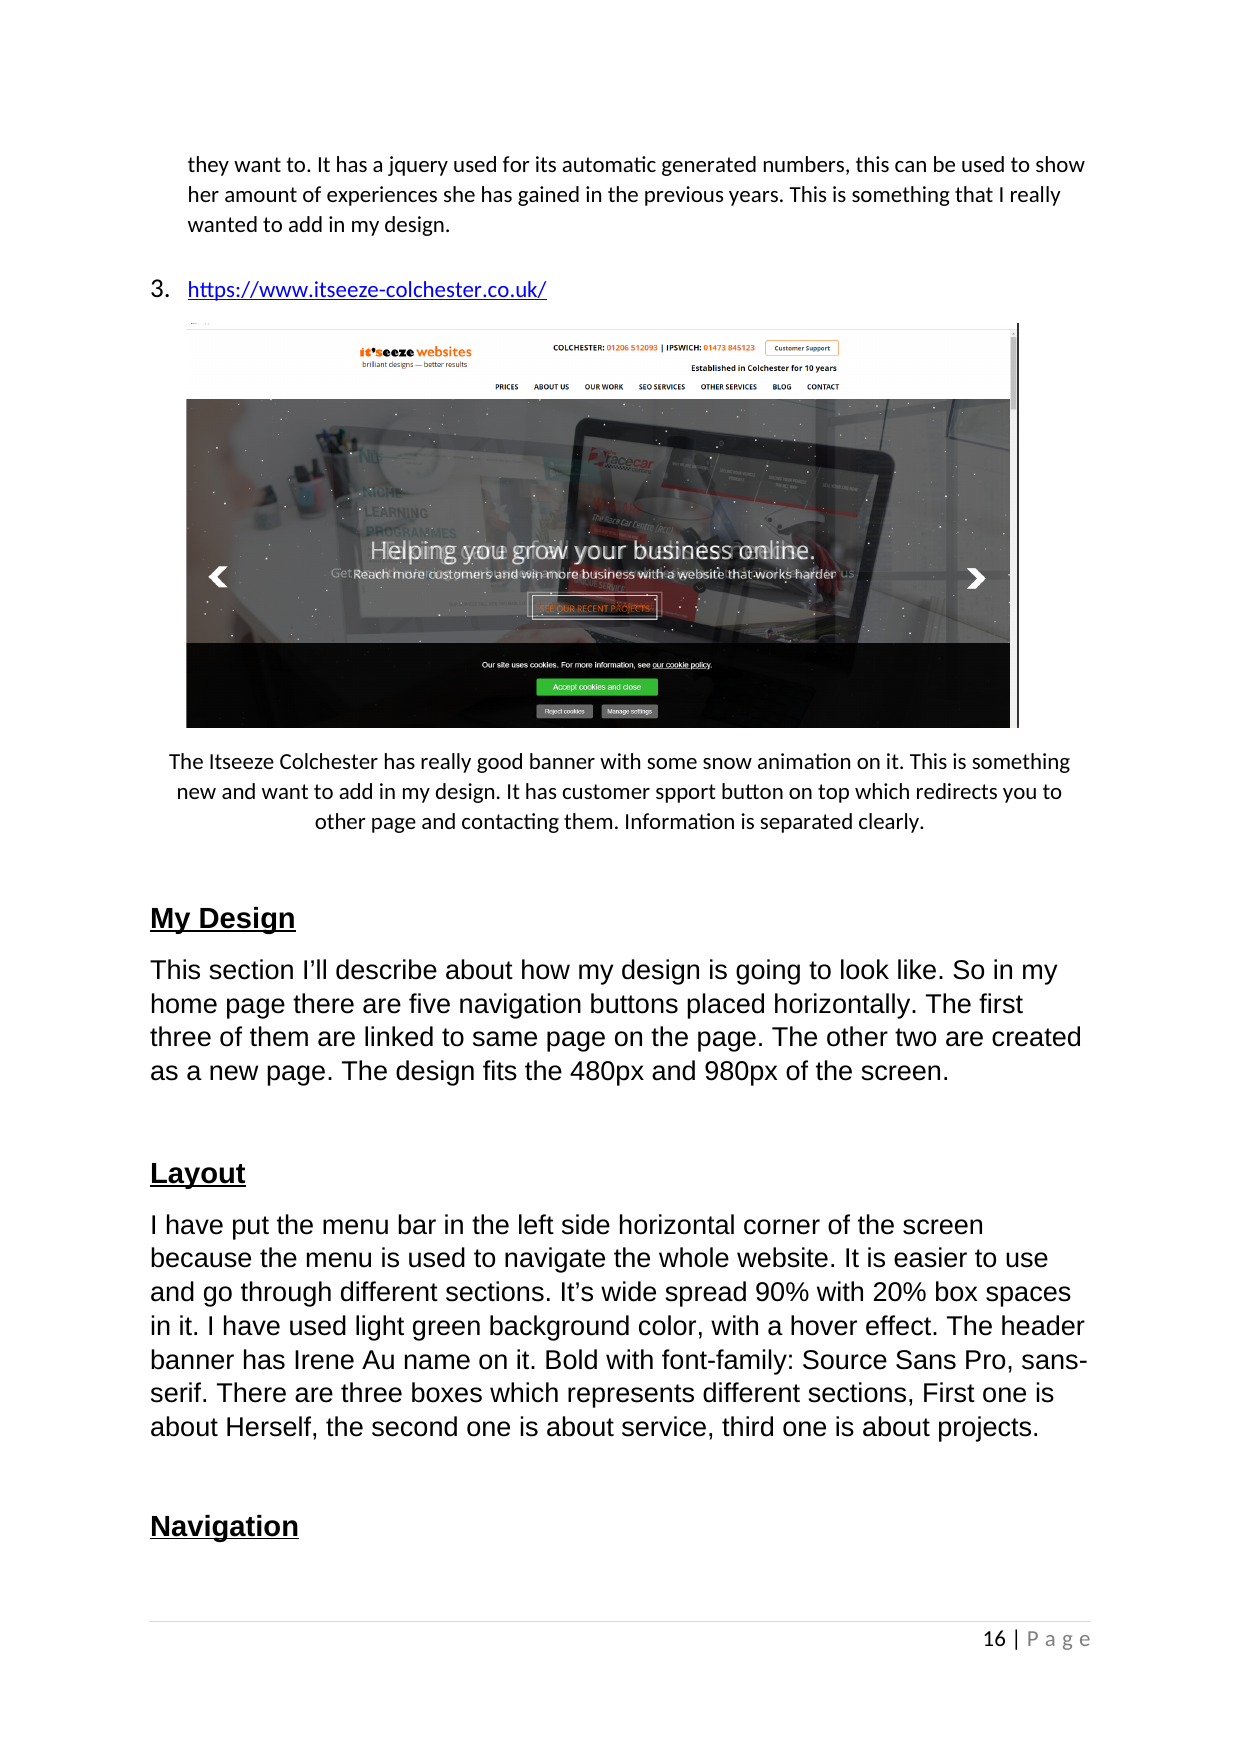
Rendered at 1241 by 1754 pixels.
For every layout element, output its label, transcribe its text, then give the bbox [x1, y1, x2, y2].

picture [186, 323, 1019, 728]
text My Design [150, 901, 1090, 934]
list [187, 150, 1090, 238]
text This section I’ll describe about how my design is going to look like. So in my home page there are five navigation buttons placed horizontally. The first three of them are linked to same page on the page. The other two are created as a new page. The design fits the 480px and 980px of the screen. [150, 954, 1090, 1086]
list https://www.itseeze-colchester.co.uk/ [150, 271, 1090, 304]
text Navigation [150, 1508, 1090, 1542]
text The Itseeze Colchester has really good banner with some snow animation on it. This is something new and want to add in my design. It has customer spport button on top which redirects you to other page and contacting them. Information is separated clearly. [150, 747, 1090, 835]
text I have put the menu bar in the left side horizontal corner of the screen because the menu is used to navigate the whole website. It is easier to use and go through different sections. It’s wide spread 90% with 20% box spaces in it. I have used light green background color, with a hover effect. The header banner has Irene Au name on it. Bold with font-family: Source Sans Pro, sans-serif. There are three boxes which represents different sections, First one is about Herself, the second one is about service, third one is about projects. [150, 1209, 1090, 1442]
text Layout [150, 1156, 1090, 1189]
